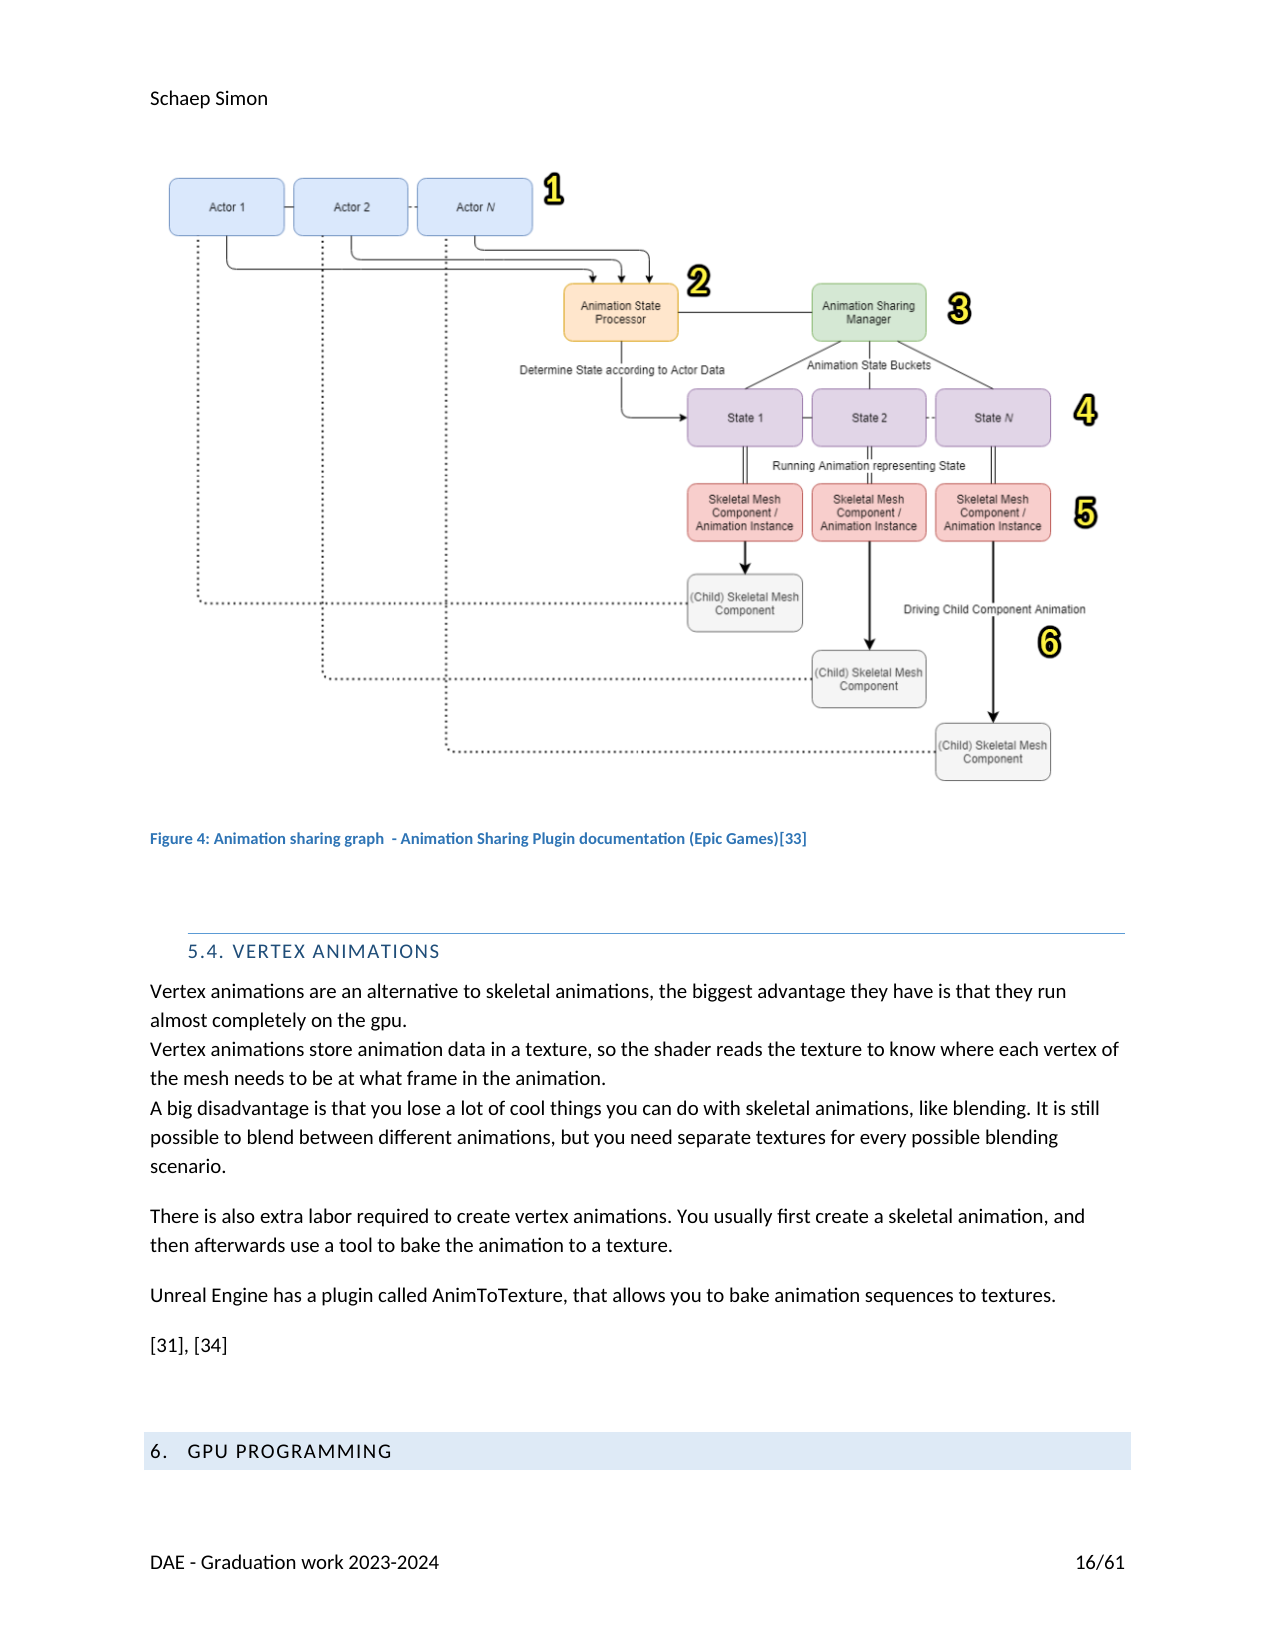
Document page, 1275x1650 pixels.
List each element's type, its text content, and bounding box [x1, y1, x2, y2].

picture [150, 150, 1125, 804]
text [31], [34] [150, 1332, 1125, 1358]
text Figure 4: Animation sharing graph - Animation Sharing Plugin documentation (Epic Games)[33] [150, 828, 1125, 848]
subtitle Vertex Animations [187, 934, 1125, 964]
text There is also extra labor required to create vertex animations. You usually first create a skeletal animation, and then afterwards use a tool to bake the animation to a texture. [150, 1203, 1125, 1258]
text Unreal Engine has a plugin called AnimToTexture, that allows you to bake animation sequences to textures. [150, 1282, 1125, 1308]
subtitle GPU programming [150, 1439, 1125, 1464]
text Vertex animations are an alternative to skeletal animations, the biggest advantage they have is that they run almost completely on the gpu. Vertex animations store animation data in a texture, so the shader reads the texture to know where each vertex of the mesh needs to be at what frame in the animation. A big disadvantage is that you lose a lot of cool things you can do with skeletal animations, like blending. It is still possible to blend between different animations, but you need separate textures for every possible blending scenario. [150, 978, 1125, 1178]
